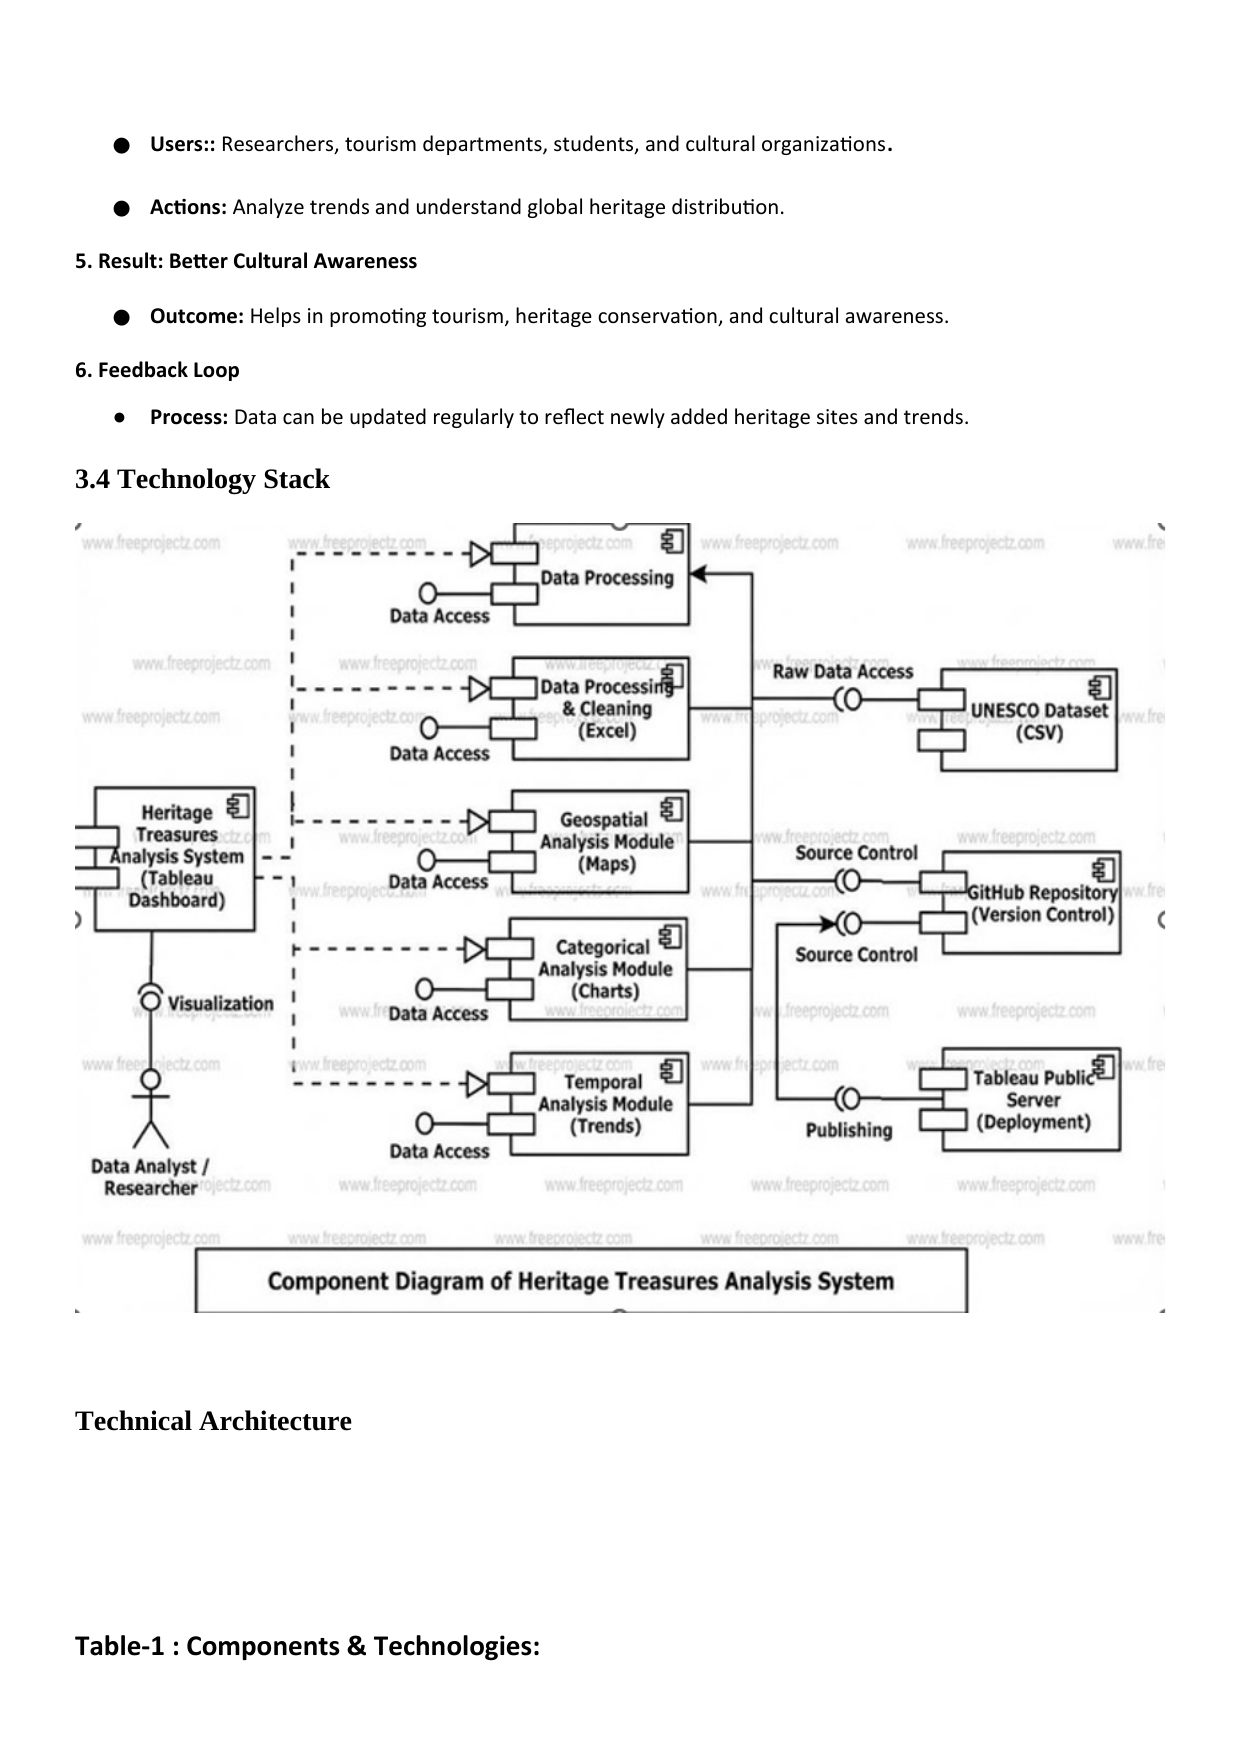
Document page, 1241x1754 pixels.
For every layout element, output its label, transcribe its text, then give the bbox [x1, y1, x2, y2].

list Users:: Researchers, tourism departments, students, and cultural organizations. [112, 121, 1165, 163]
text 6. Feedback Loop [75, 356, 1165, 383]
list Outcome: Helps in promoting tourism, heritage conservation, and cultural awareness. [112, 293, 1165, 336]
list Process: Data can be updated regularly to reflect newly added heritage sites and trends. [112, 402, 1165, 430]
text 3.4 Technology Stack [75, 462, 1165, 494]
picture [75, 523, 1166, 1313]
text 5. Result: Better Cultural Awareness [75, 246, 1165, 274]
text Technical Architecture [75, 1404, 1165, 1436]
list Actions: Analyze trends and understand global heritage distribution. [112, 183, 1165, 226]
text Table-1 : Components & Technologies: [75, 1627, 1165, 1663]
